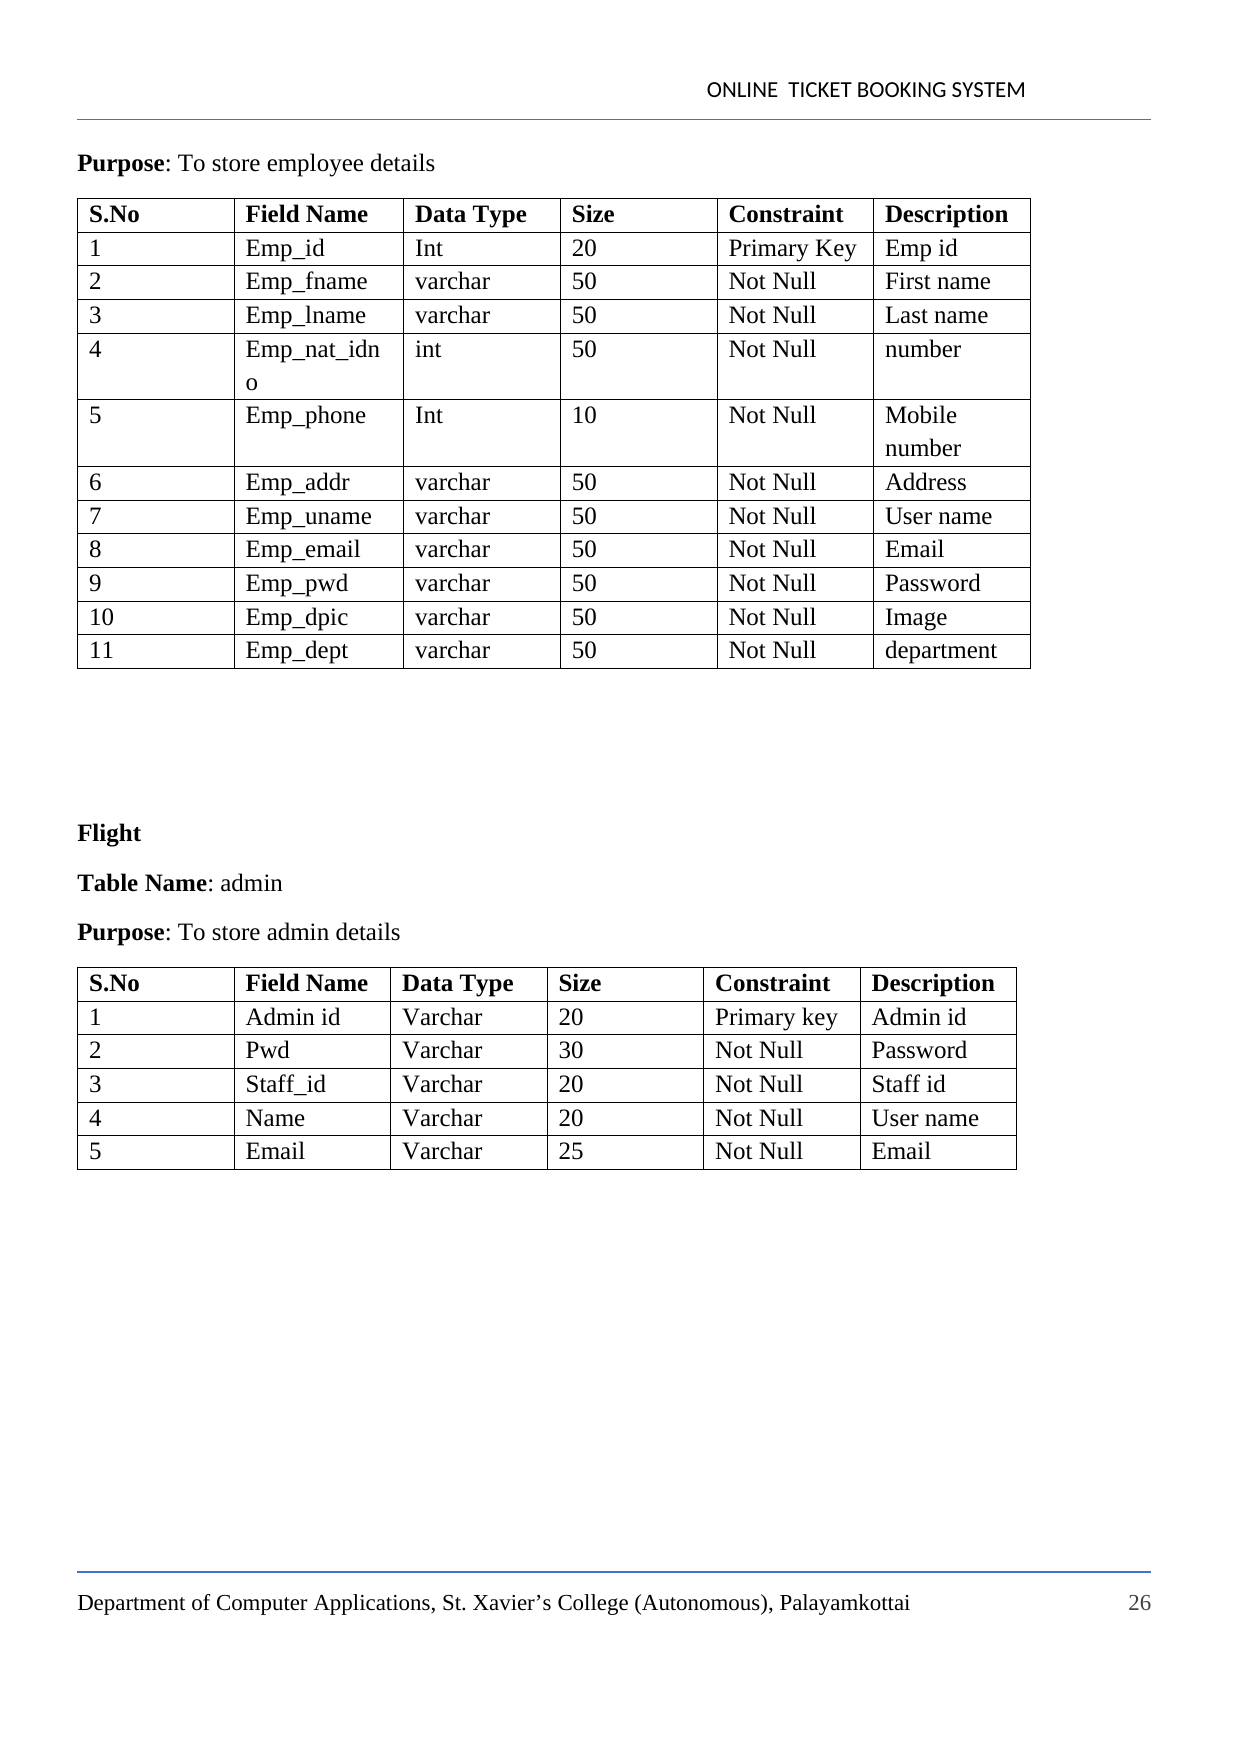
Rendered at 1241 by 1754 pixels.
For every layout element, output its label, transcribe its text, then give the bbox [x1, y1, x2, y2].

table_cell 50 [561, 534, 717, 567]
table_header Data Type [404, 199, 560, 232]
table_cell Emp_phone [235, 400, 403, 466]
table_header Size [561, 199, 717, 232]
table_cell varchar [404, 534, 560, 567]
table_cell 20 [561, 233, 717, 265]
table_cell Emp_fname [235, 266, 403, 299]
table_cell number [874, 334, 1030, 399]
table_cell 30 [548, 1035, 703, 1068]
table_cell Varchar [391, 1069, 547, 1102]
table_cell Not Null [718, 501, 873, 533]
table_cell Mobile number [874, 400, 1030, 466]
table_cell 3 [78, 1069, 234, 1102]
table_cell Emp_lname [235, 300, 403, 333]
table_cell 50 [561, 602, 717, 634]
table_cell Varchar [391, 1035, 547, 1068]
table_cell department [874, 635, 1030, 668]
table_cell 4 [78, 334, 234, 399]
table_cell Varchar [391, 1002, 547, 1034]
table_cell Image [874, 602, 1030, 634]
table_cell Not Null [704, 1069, 860, 1102]
table_cell Not Null [704, 1103, 860, 1135]
table_cell Not Null [718, 400, 873, 466]
table_cell 50 [561, 568, 717, 601]
table_cell 50 [561, 300, 717, 333]
table_cell 7 [78, 501, 234, 533]
table_cell 25 [548, 1136, 703, 1169]
table_header Description [861, 968, 1016, 1001]
table_cell Emp_nat_idno [235, 334, 403, 399]
table_cell 4 [78, 1103, 234, 1135]
table_cell Not Null [718, 334, 873, 399]
table_cell varchar [404, 300, 560, 333]
table_header S.No [78, 968, 234, 1001]
table_cell Email [861, 1136, 1016, 1169]
table_cell Not Null [718, 635, 873, 668]
table_header Field Name [235, 199, 403, 232]
table_cell Emp_pwd [235, 568, 403, 601]
table_header Size [548, 968, 703, 1001]
table_cell Email [874, 534, 1030, 567]
table_cell Last name [874, 300, 1030, 333]
table_cell Admin id [861, 1002, 1016, 1034]
table_cell Not Null [718, 534, 873, 567]
table_cell Emp_email [235, 534, 403, 567]
table_header Constraint [718, 199, 873, 232]
text Table Name: admin [77, 868, 1151, 896]
table_cell 2 [78, 1035, 234, 1068]
table_cell Not Null [704, 1136, 860, 1169]
table_cell User name [874, 501, 1030, 533]
table_cell Admin id [235, 1002, 390, 1034]
table_cell Email [235, 1136, 390, 1169]
table_cell Password [874, 568, 1030, 601]
table_cell Emp_uname [235, 501, 403, 533]
table_cell 2 [78, 266, 234, 299]
table_cell Name [235, 1103, 390, 1135]
table_cell Primary Key [718, 233, 873, 265]
table_cell Emp_dept [235, 635, 403, 668]
table_cell int [404, 334, 560, 399]
table_cell 8 [78, 534, 234, 567]
table_cell Staff id [861, 1069, 1016, 1102]
table_cell 50 [561, 334, 717, 399]
table_header S.No [78, 199, 234, 232]
table_cell 20 [548, 1103, 703, 1135]
table_cell Not Null [718, 467, 873, 500]
table_cell 11 [78, 635, 234, 668]
table_cell 10 [561, 400, 717, 466]
table_cell Int [404, 233, 560, 265]
table_cell Emp id [874, 233, 1030, 265]
table_cell varchar [404, 635, 560, 668]
table_cell Pwd [235, 1035, 390, 1068]
table_cell 50 [561, 266, 717, 299]
table_cell Varchar [391, 1136, 547, 1169]
text Flight [77, 818, 1151, 847]
table_cell First name [874, 266, 1030, 299]
table_cell 3 [78, 300, 234, 333]
table_cell Primary key [704, 1002, 860, 1034]
table_cell Emp_addr [235, 467, 403, 500]
table_cell 10 [78, 602, 234, 634]
table_cell 6 [78, 467, 234, 500]
table_cell 1 [78, 1002, 234, 1034]
table_header Data Type [391, 968, 547, 1001]
table_cell 50 [561, 467, 717, 500]
table_cell 9 [78, 568, 234, 601]
table_cell Emp_id [235, 233, 403, 265]
table_cell 5 [78, 1136, 234, 1169]
table_cell Varchar [391, 1103, 547, 1135]
table_header Field Name [235, 968, 390, 1001]
table_cell Int [404, 400, 560, 466]
table_cell Not Null [704, 1035, 860, 1068]
table_cell User name [861, 1103, 1016, 1135]
text Purpose: To store employee details [77, 148, 1151, 177]
table_cell varchar [404, 467, 560, 500]
table_cell varchar [404, 266, 560, 299]
table_header Constraint [704, 968, 860, 1001]
table_cell 5 [78, 400, 234, 466]
table_cell Not Null [718, 568, 873, 601]
table_cell Not Null [718, 602, 873, 634]
table_cell Address [874, 467, 1030, 500]
table_cell 20 [548, 1069, 703, 1102]
table_cell 50 [561, 635, 717, 668]
table_cell Not Null [718, 300, 873, 333]
text Purpose: To store admin details [77, 917, 1151, 946]
table_header Description [874, 199, 1030, 232]
table_cell varchar [404, 568, 560, 601]
table_cell Password [861, 1035, 1016, 1068]
table_cell 50 [561, 501, 717, 533]
table_cell Emp_dpic [235, 602, 403, 634]
table_cell 20 [548, 1002, 703, 1034]
table_cell Not Null [718, 266, 873, 299]
table_cell varchar [404, 602, 560, 634]
table_cell varchar [404, 501, 560, 533]
table_cell 1 [78, 233, 234, 265]
table_cell Staff_id [235, 1069, 390, 1102]
